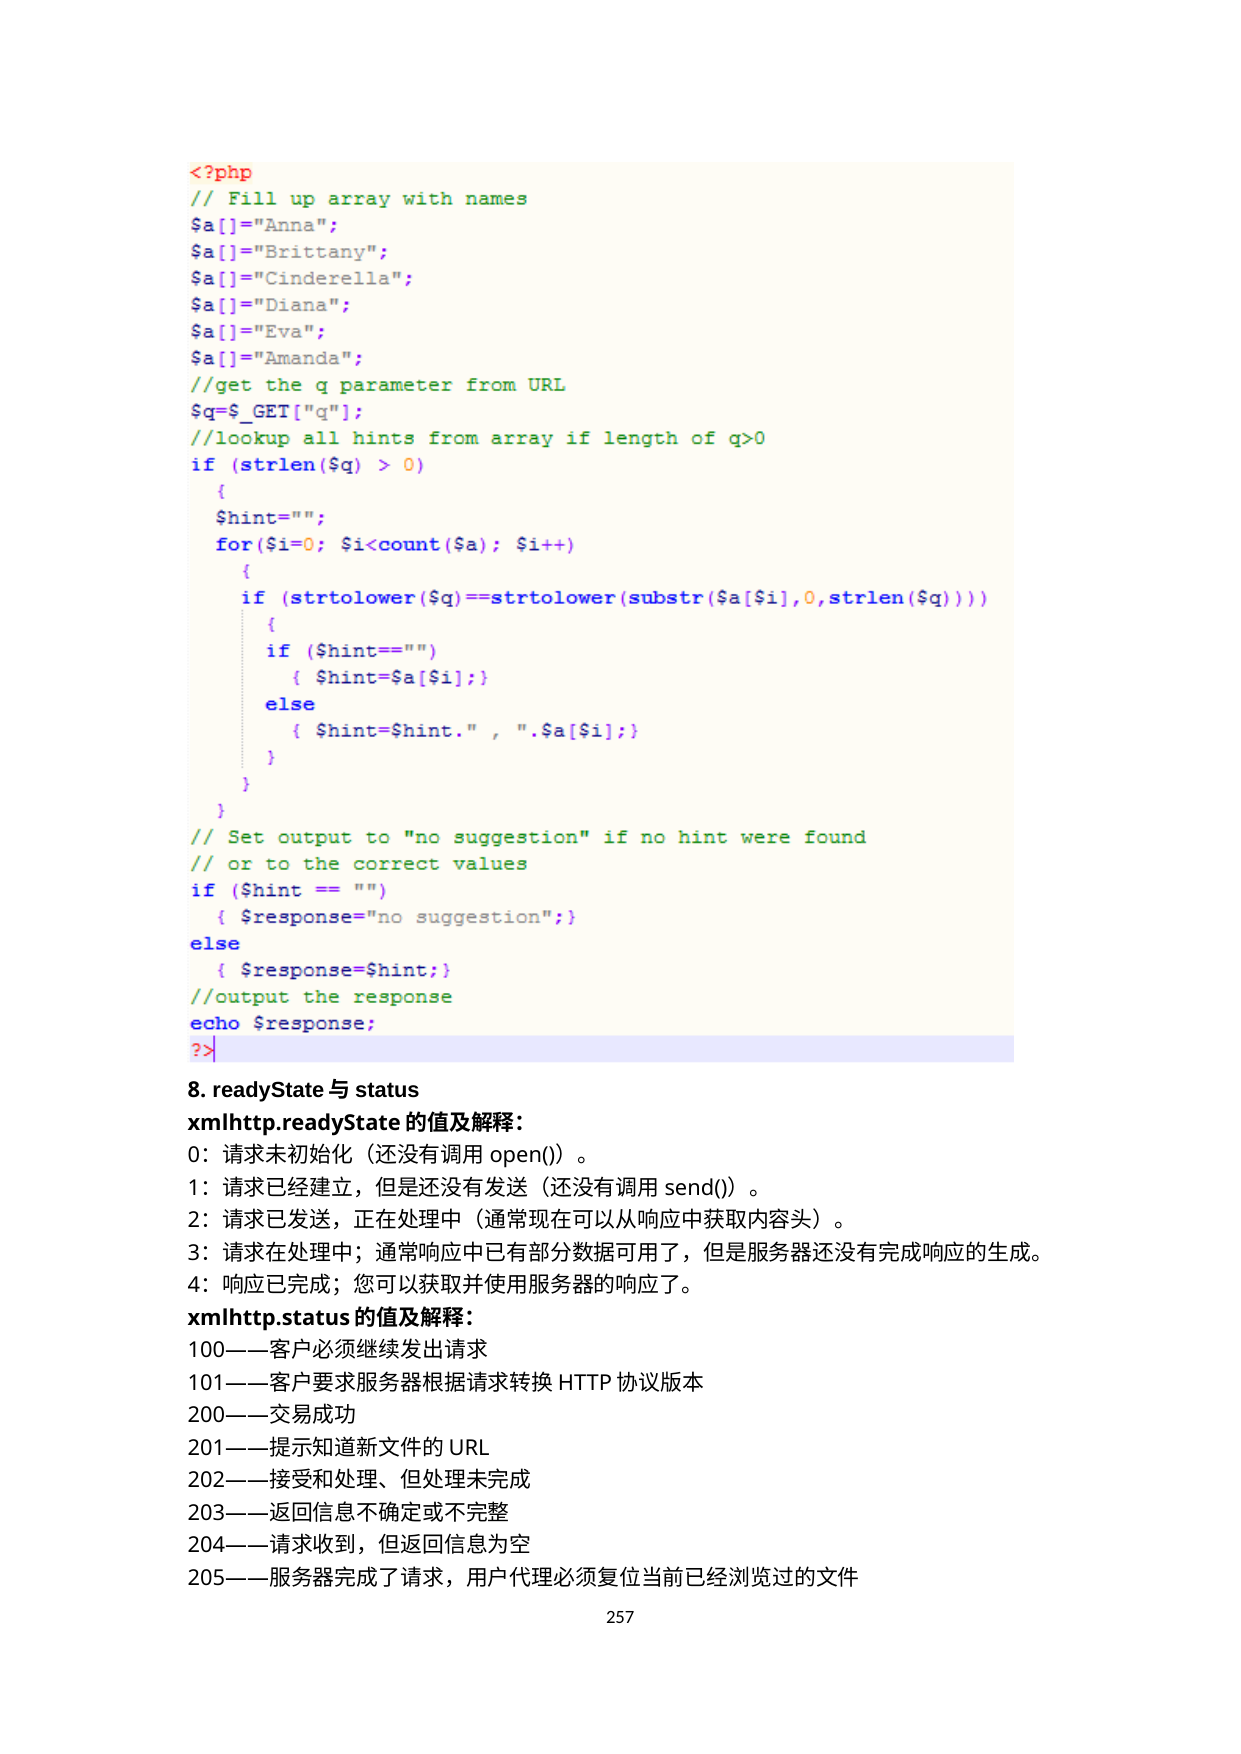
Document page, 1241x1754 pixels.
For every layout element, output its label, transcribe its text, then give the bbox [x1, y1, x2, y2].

text 1：请求已经建立，但是还没有发送（还没有调用 send()）。 [187, 1169, 1053, 1202]
text 2：请求已发送，正在处理中（通常现在可以从响应中获取内容头）。 [187, 1202, 1053, 1234]
text 203——返回信息不确定或不完整 [187, 1494, 1053, 1527]
text 205——服务器完成了请求，用户代理必须复位当前已经浏览过的文件 [187, 1559, 1053, 1592]
text 202——接受和处理、但处理未完成 [187, 1462, 1053, 1494]
text 4：响应已完成；您可以获取并使用服务器的响应了。 [187, 1267, 1053, 1299]
text 0：请求未初始化（还没有调用 open()）。 [187, 1137, 1053, 1169]
text 201——提示知道新文件的URL [187, 1429, 1053, 1462]
text 101——客户要求服务器根据请求转换HTTP协议版本 [187, 1364, 1053, 1397]
picture [187, 162, 1014, 1064]
text xmlhttp.status的值及解释： [187, 1299, 1053, 1332]
text 3：请求在处理中；通常响应中已有部分数据可用了，但是服务器还没有完成响应的生成。 [187, 1234, 1053, 1267]
text 100——客户必须继续发出请求 [187, 1332, 1053, 1364]
text xmlhttp.readyState的值及解释： [187, 1104, 1053, 1137]
text 200——交易成功 [187, 1397, 1053, 1429]
text 204——请求收到，但返回信息为空 [187, 1527, 1053, 1559]
text 8. readyState与status [187, 1072, 1053, 1104]
